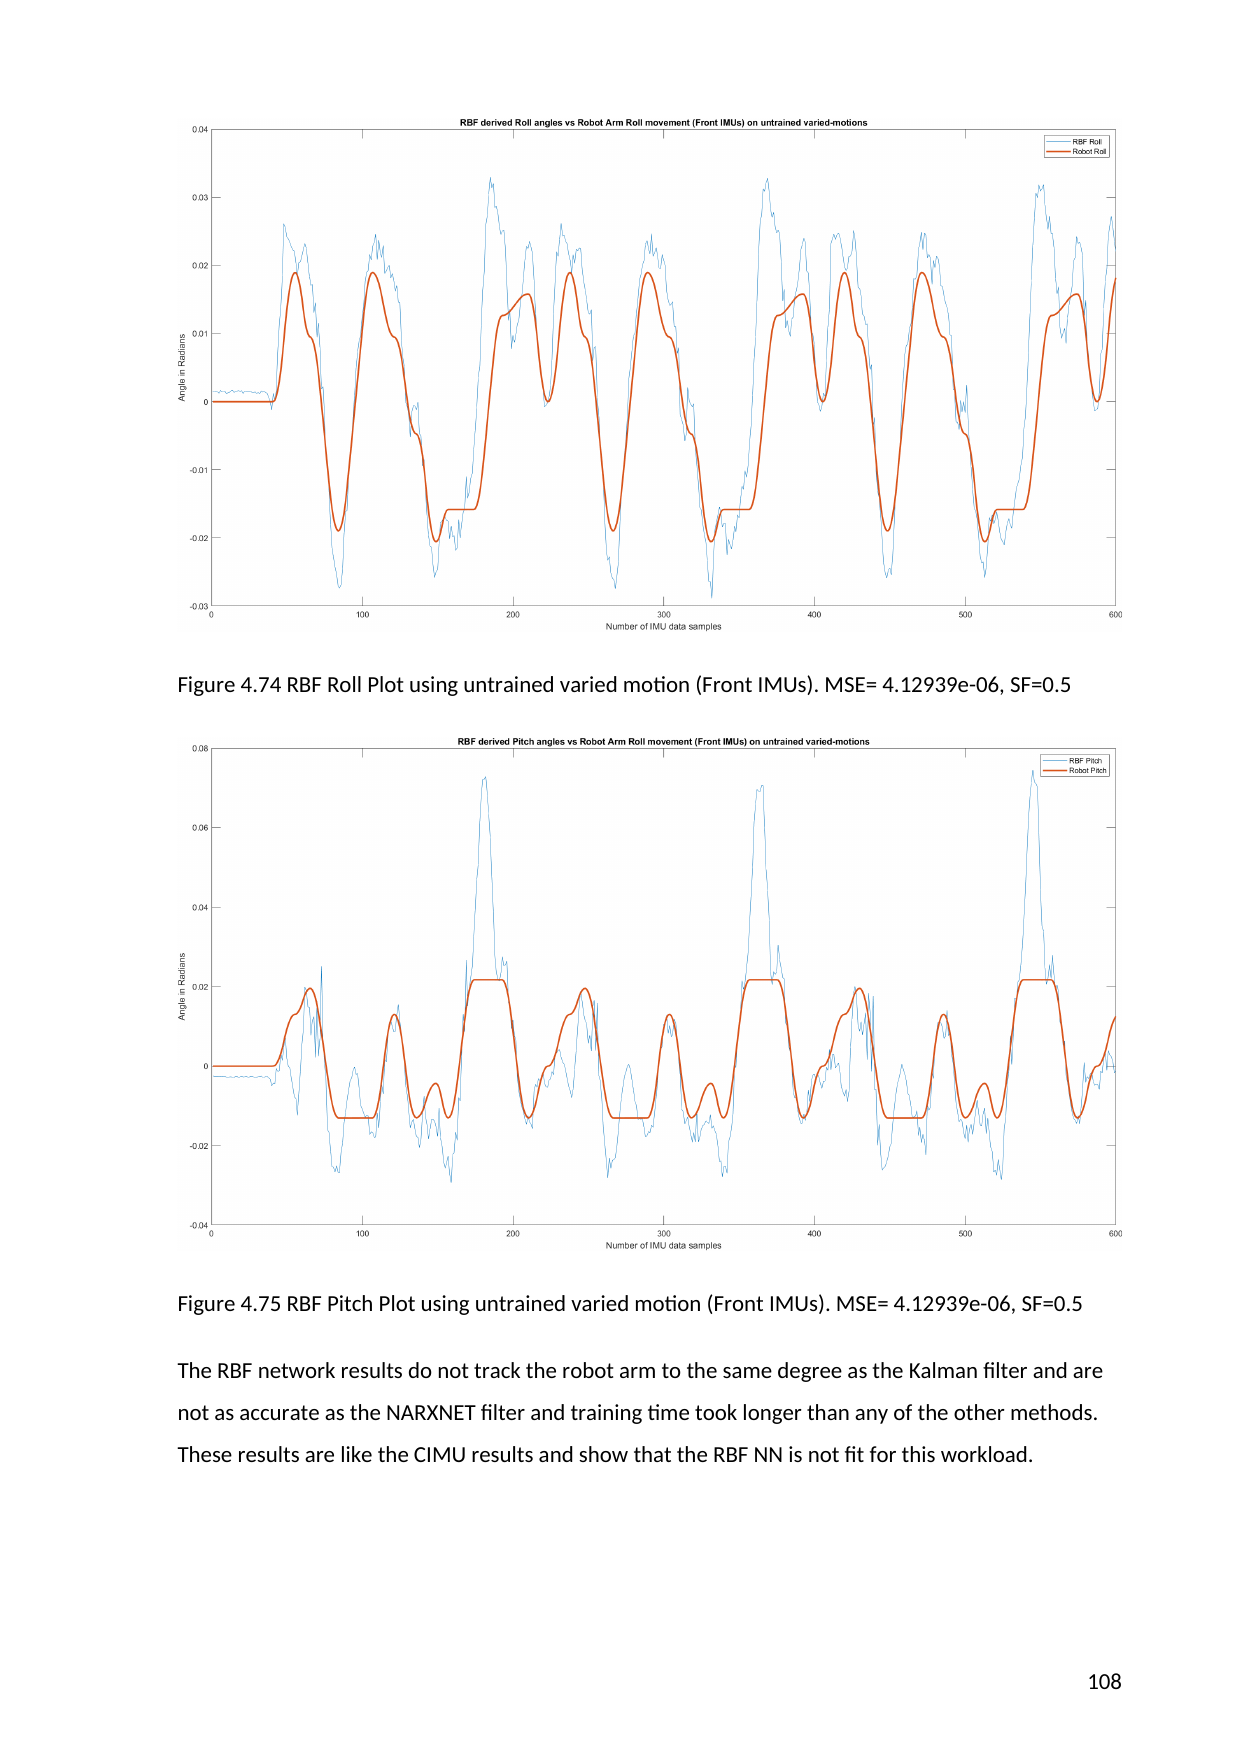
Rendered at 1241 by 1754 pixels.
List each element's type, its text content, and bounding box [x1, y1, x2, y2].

picture [177, 737, 1123, 1251]
picture [177, 118, 1123, 632]
text The RBF network results do not track the robot arm to the same degree as the Kalman filter and are not as accurate as the NARXNET filter and training time took longer than any of the other methods. These results are like the CIMU results and show that the RBF NN is not fit for this workload. [177, 1356, 1122, 1468]
